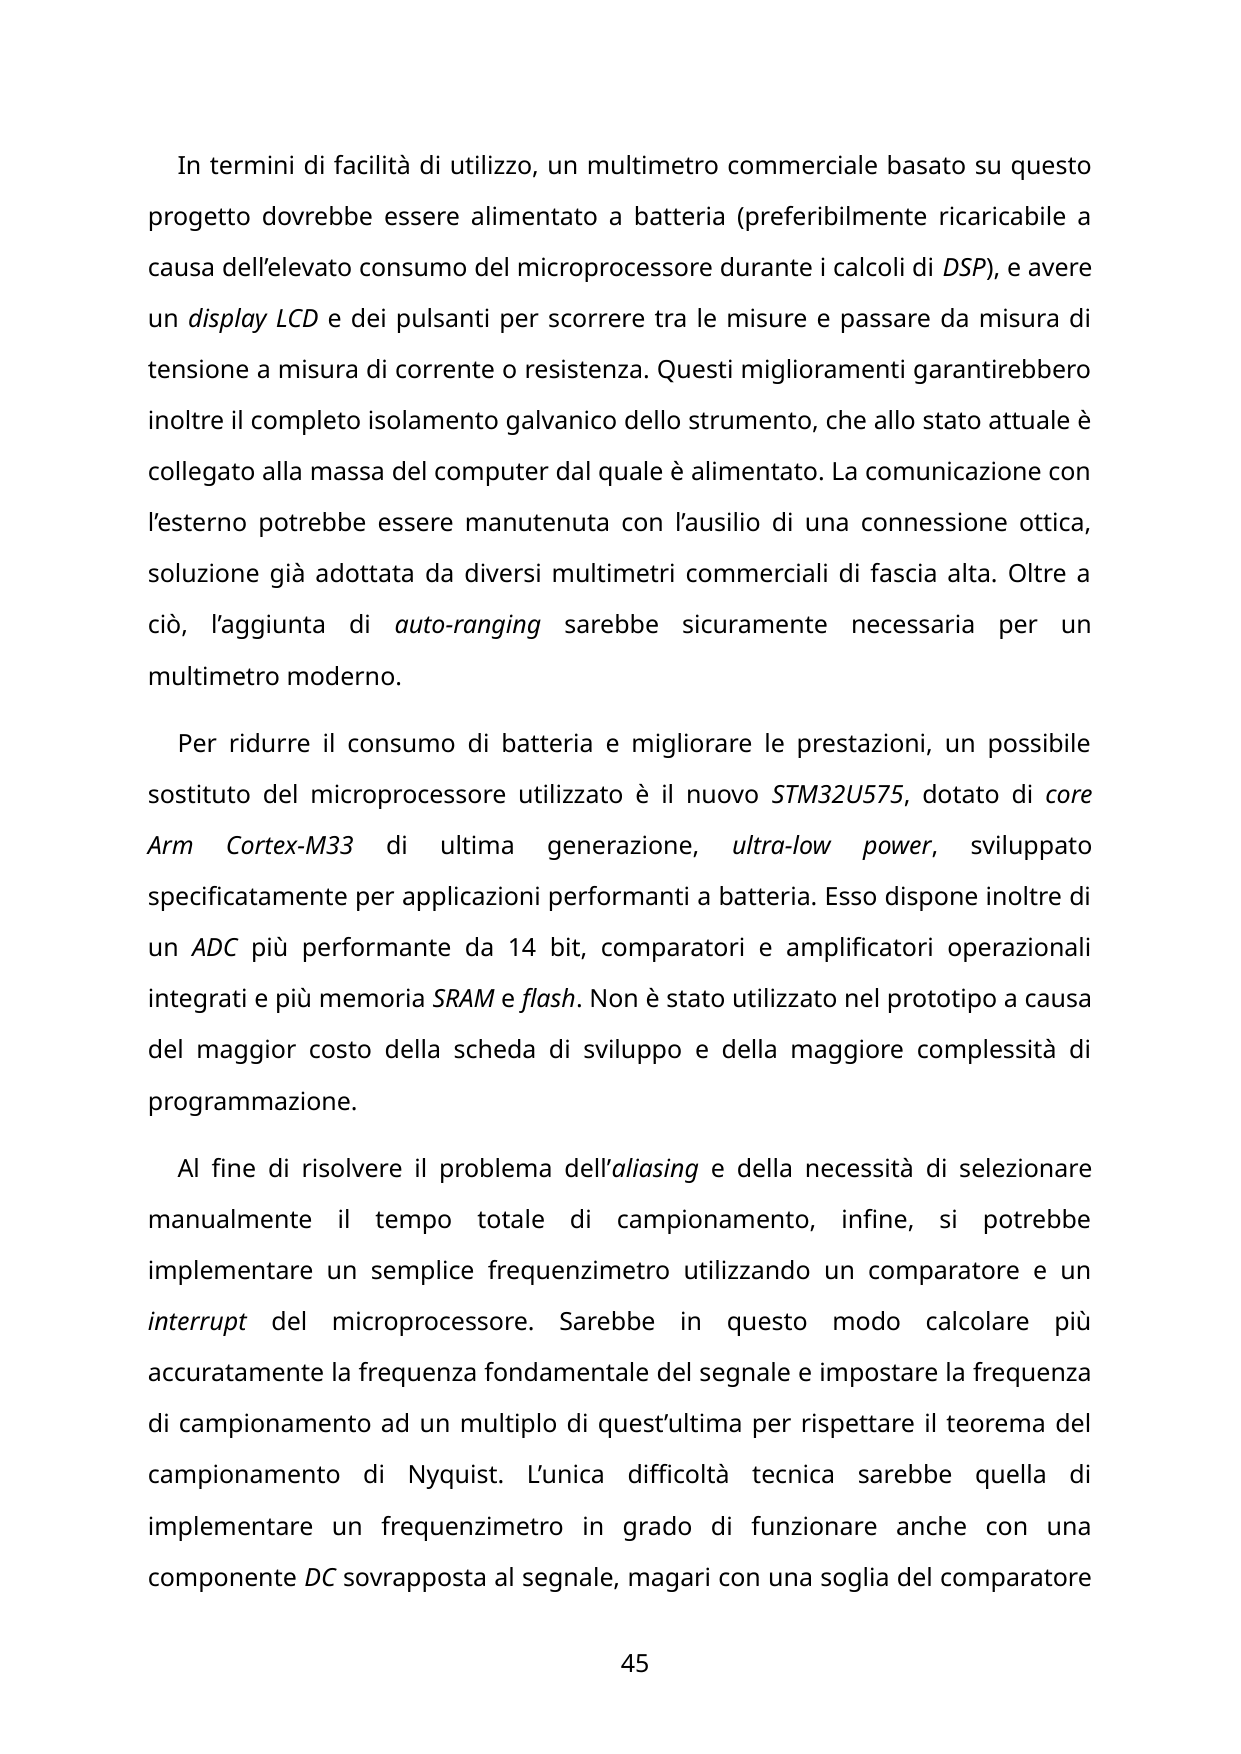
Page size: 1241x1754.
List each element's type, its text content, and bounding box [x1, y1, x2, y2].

text In termini di facilità di utilizzo, un multimetro commerciale basato su questo progetto dovrebbe essere alimentato a batteria (preferibilmente ricaricabile a causa dell’elevato consumo del microprocessore durante i calcoli di DSP), e avere un display LCD e dei pulsanti per scorrere tra le misure e passare da misura di tensione a misura di corrente o resistenza. Questi miglioramenti garantirebbero inoltre il completo isolamento galvanico dello strumento, che allo stato attuale è collegato alla massa del computer dal quale è alimentato. La comunicazione con l’esterno potrebbe essere manutenuta con l’ausilio di una connessione ottica, soluzione già adottata da diversi multimetri commerciali di fascia alta. Oltre a ciò, l’aggiunta di auto-ranging sarebbe sicuramente necessaria per un multimetro moderno. [148, 148, 1092, 692]
text Per ridurre il consumo di batteria e migliorare le prestazioni, un possibile sostituto del microprocessore utilizzato è il nuovo STM32U575, dotato di core Arm Cortex-M33 di ultima generazione, ultra-low power, sviluppato specificatamente per applicazioni performanti a batteria. Esso dispone inoltre di un ADC più performante da 14 bit, comparatori e amplificatori operazionali integrati e più memoria SRAM e flash. Non è stato utilizzato nel prototipo a causa del maggior costo della scheda di sviluppo e della maggiore complessità di programmazione. [148, 726, 1092, 1117]
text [148, 1151, 1092, 1593]
